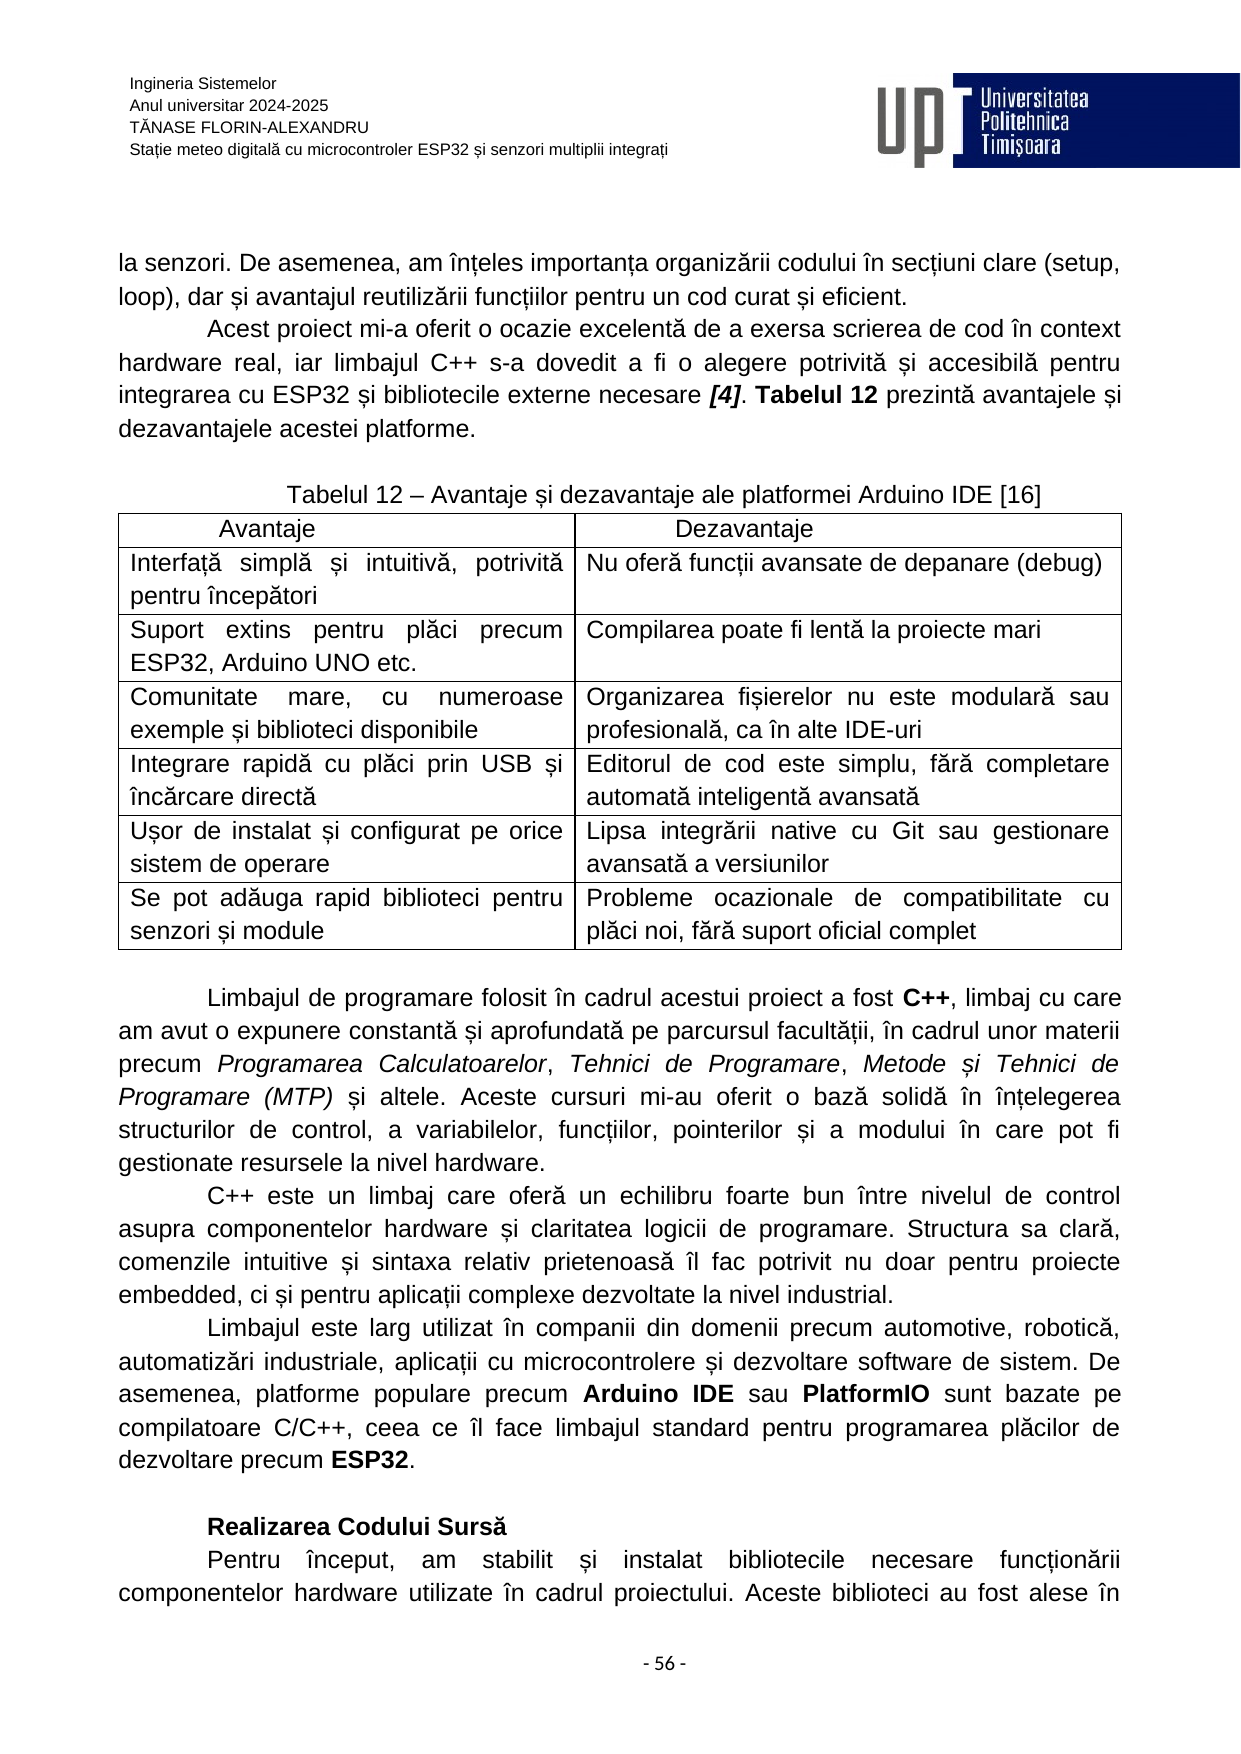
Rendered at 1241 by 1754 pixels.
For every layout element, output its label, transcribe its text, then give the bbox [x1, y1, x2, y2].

text Realizarea Codului Sursă [118, 1512, 1122, 1540]
table_cell Ușor de instalat și configurat pe orice sistem de operare [119, 816, 574, 882]
table_cell Se pot adăuga rapid biblioteci pentru senzori și module [119, 883, 574, 949]
table_cell Compilarea poate fi lentă la proiecte mari [576, 615, 1121, 681]
table_cell Comunitate mare, cu numeroase exemple și biblioteci disponibile [119, 682, 574, 748]
text Limbajul de programare folosit în cadrul acestui proiect a fost C++, limbaj cu care am avut o expunere constantă și aprofundată pe parcursul facultății, în cadrul unor materii precum Programarea Calculatoarelor, Tehnici de Programare, Metode și Tehnici de Programare (MTP) și altele. Aceste cursuri mi-au oferit o bază solidă în înțelegerea structurilor de control, a variabilelor, funcțiilor, pointerilor și a modului în care pot fi gestionate resursele la nivel hardware. [118, 983, 1122, 1177]
table_header Avantaje [119, 514, 574, 547]
table_cell Suport extins pentru plăci precum ESP32, Arduino UNO etc. [119, 615, 574, 681]
table_cell Probleme ocazionale de compatibilitate cu plăci noi, fără suport oficial complet [576, 883, 1121, 949]
table_cell Lipsa integrării native cu Git sau gestionare avansată a versiunilor [576, 816, 1121, 882]
picture [877, 73, 1241, 168]
text Tabelul 12 – Avantaje și dezavantaje ale platformei Arduino IDE [16] [118, 479, 1122, 508]
table_header Dezavantaje [576, 514, 1121, 547]
table_cell Nu oferă funcții avansate de depanare (debug) [576, 548, 1121, 614]
table_cell Editorul de cod este simplu, fără completare automată inteligentă avansată [576, 749, 1121, 815]
table_cell Organizarea fișierelor nu este modulară sau profesională, ca în alte IDE-uri [576, 682, 1121, 748]
table_cell Integrare rapidă cu plăci prin USB și încărcare directă [119, 749, 574, 815]
text Limbajul este larg utilizat în companii din domenii precum automotive, robotică, automatizări industriale, aplicații cu microcontrolere și dezvoltare software de sistem. De asemenea, platforme populare precum Arduino IDE sau PlatformIO sunt bazate pe compilatoare C/C++, ceea ce îl face limbajul standard pentru programarea plăcilor de dezvoltare precum ESP32. [118, 1313, 1122, 1474]
text Acest proiect mi-a oferit o ocazie excelentă de a exersa scrierea de cod în context hardware real, iar limbajul C++ s-a dovedit a fi o alegere potrivită și accesibilă pentru integrarea cu ESP32 și bibliotecile externe necesare [4]. Tabelul 12 prezintă avantajele și dezavantajele acestei platforme. [118, 314, 1122, 442]
table_cell Interfață simplă și intuitivă, potrivită pentru începători [119, 548, 574, 614]
text C++ este un limbaj care oferă un echilibru foarte bun între nivelul de control asupra componentelor hardware și claritatea logicii de programare. Structura sa clară, comenzile intuitive și sintaxa relativ prietenoasă îl fac potrivit nu doar pentru proiecte embedded, ci și pentru aplicații complexe dezvoltate la nivel industrial. [118, 1181, 1122, 1309]
